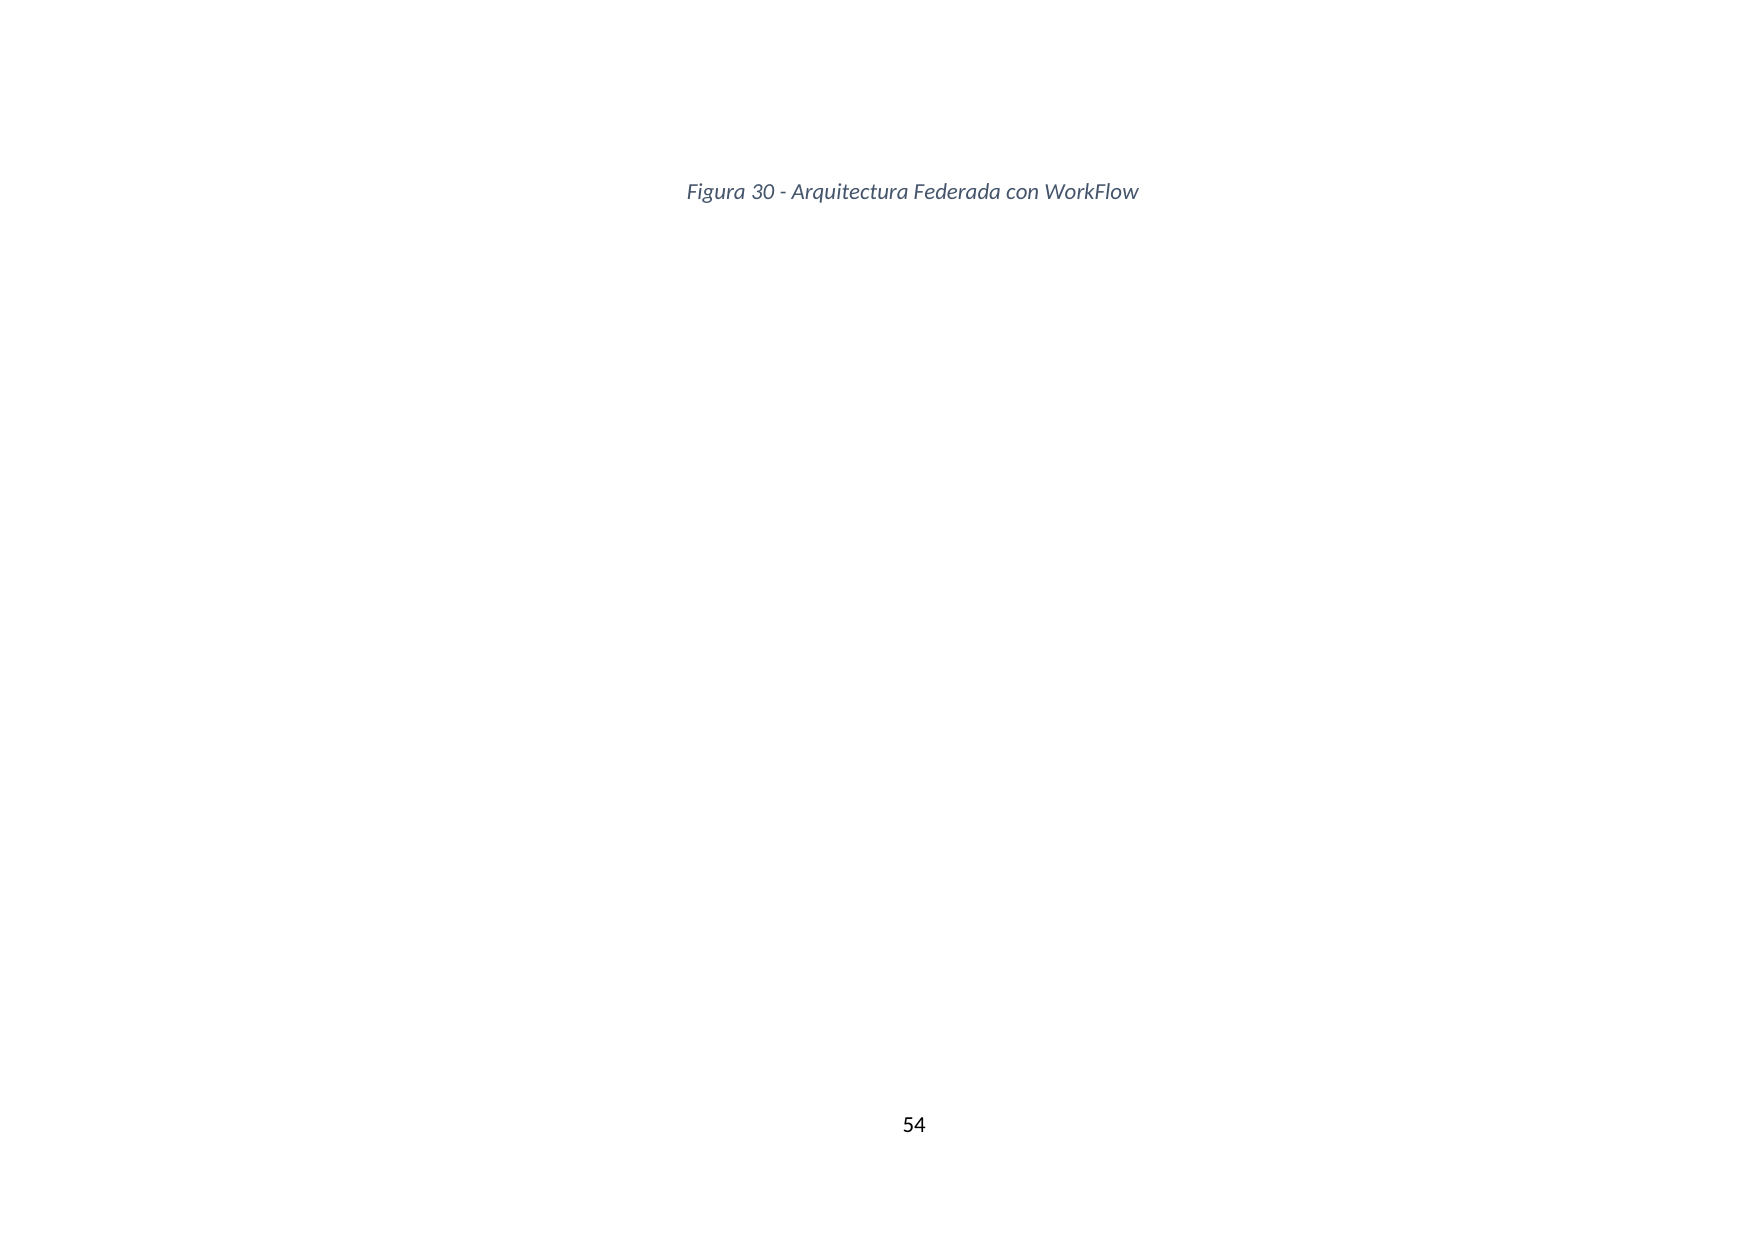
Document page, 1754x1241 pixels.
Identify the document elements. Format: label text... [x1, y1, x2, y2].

text Figura 30 - Arquitectura Federada con WorkFlow [222, 177, 1606, 205]
